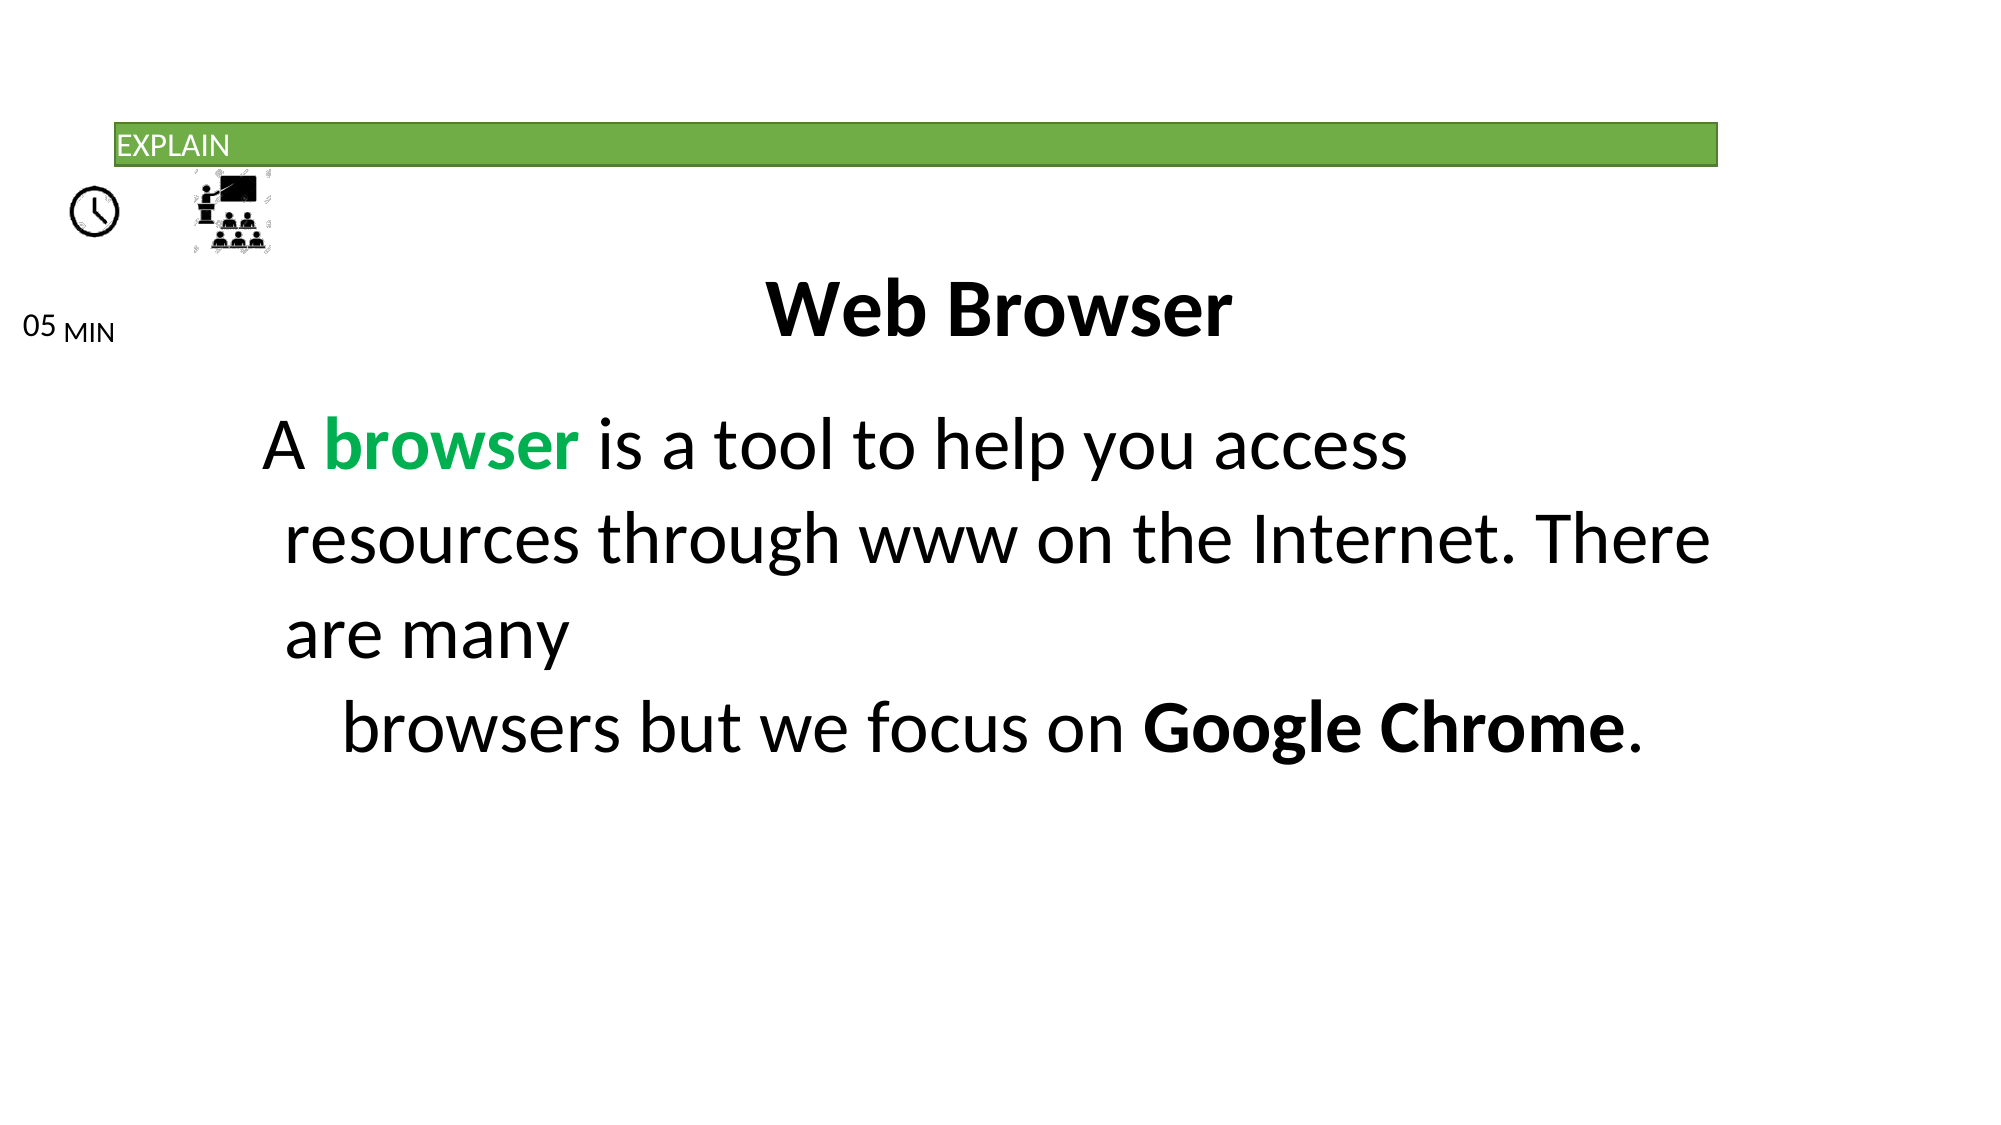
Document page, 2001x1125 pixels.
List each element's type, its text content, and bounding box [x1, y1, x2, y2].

text browsers but we focus on Google Chrome. [341, 679, 1716, 771]
picture [65, 181, 124, 244]
text EXPLAIN [116, 124, 1716, 164]
text 05 MIN Web Browser [23, 256, 1716, 358]
picture [194, 169, 271, 254]
subtitle A browser is a tool to help you access resources through www on the Internet. There are many [263, 397, 1716, 677]
